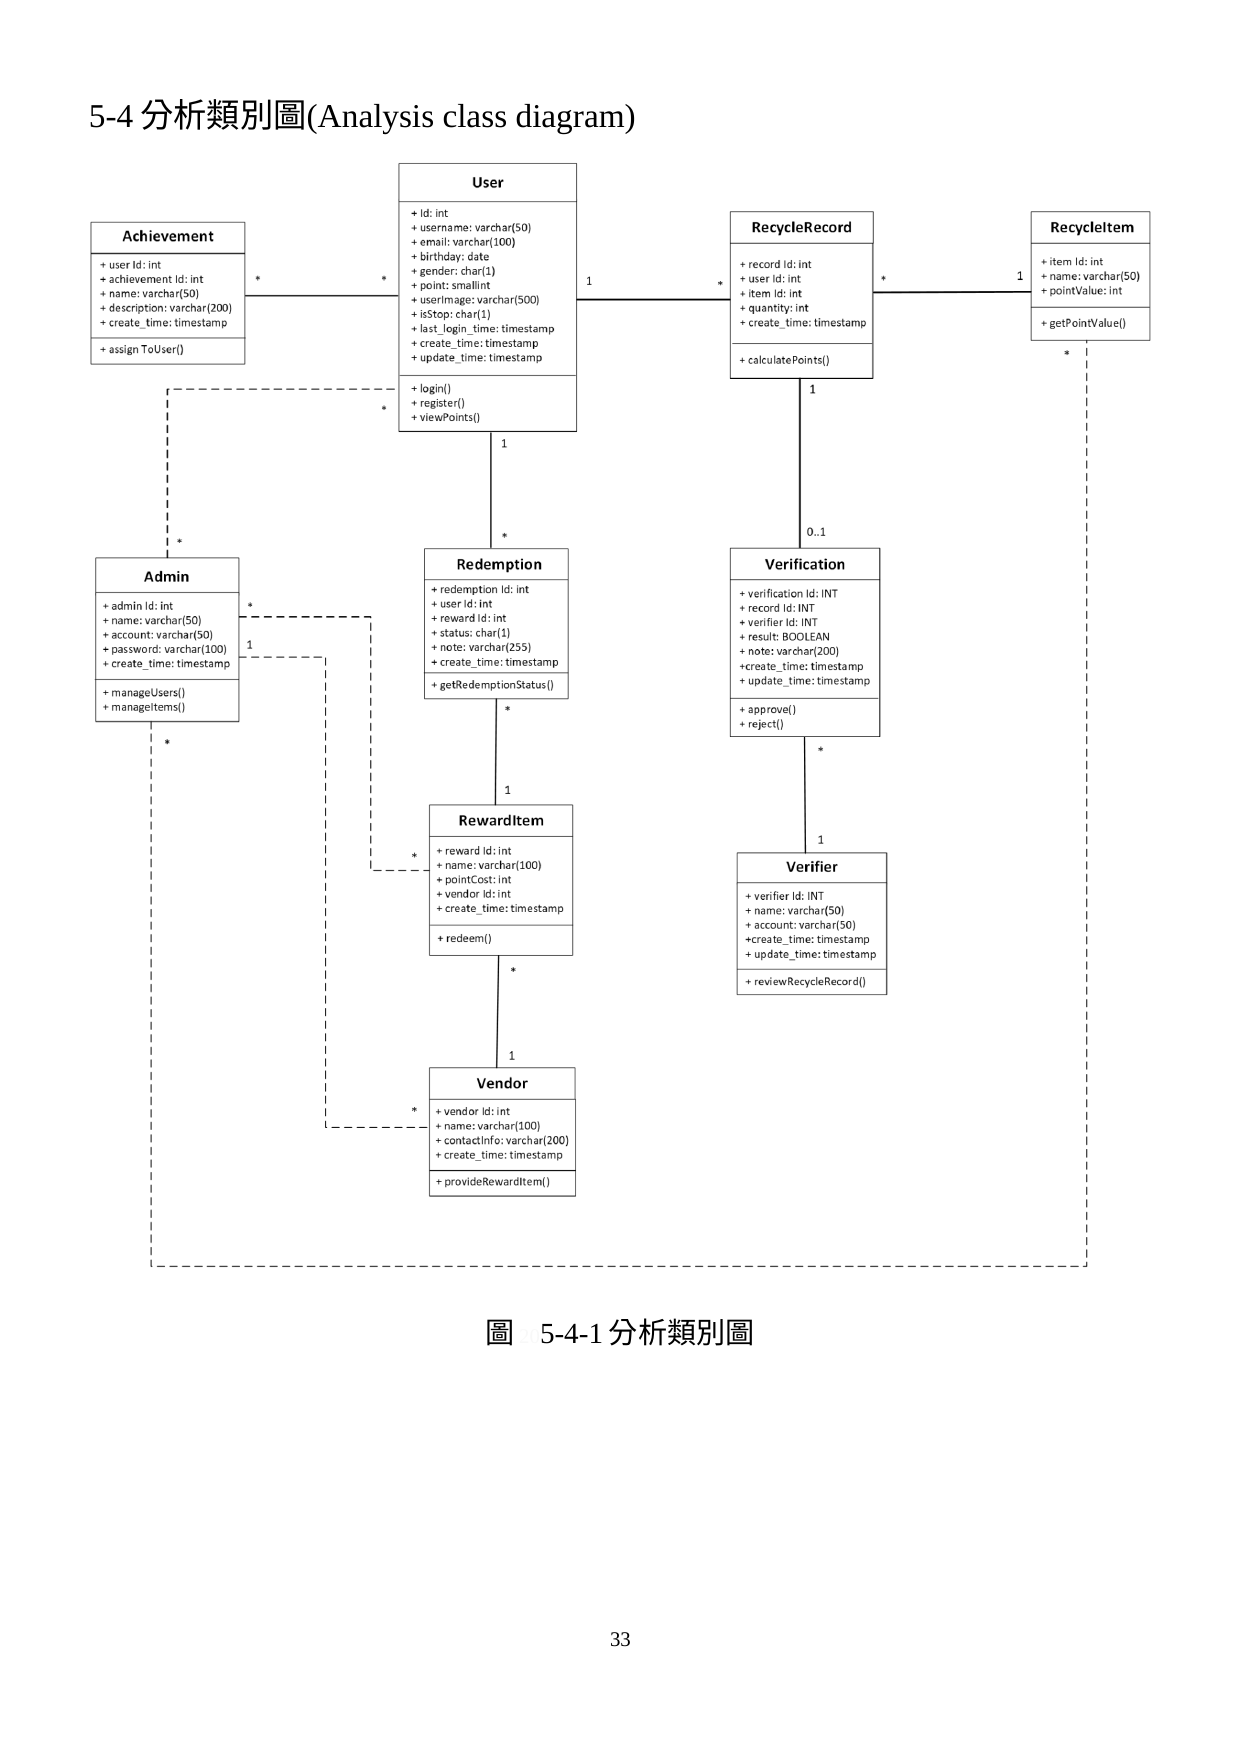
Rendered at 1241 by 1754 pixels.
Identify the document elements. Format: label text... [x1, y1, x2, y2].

list 5-4分析類別圖(Analysis class diagram) [89, 89, 1152, 137]
text 圖205-4-1分析類別圖 [89, 1293, 1152, 1368]
picture [88, 162, 1152, 1269]
